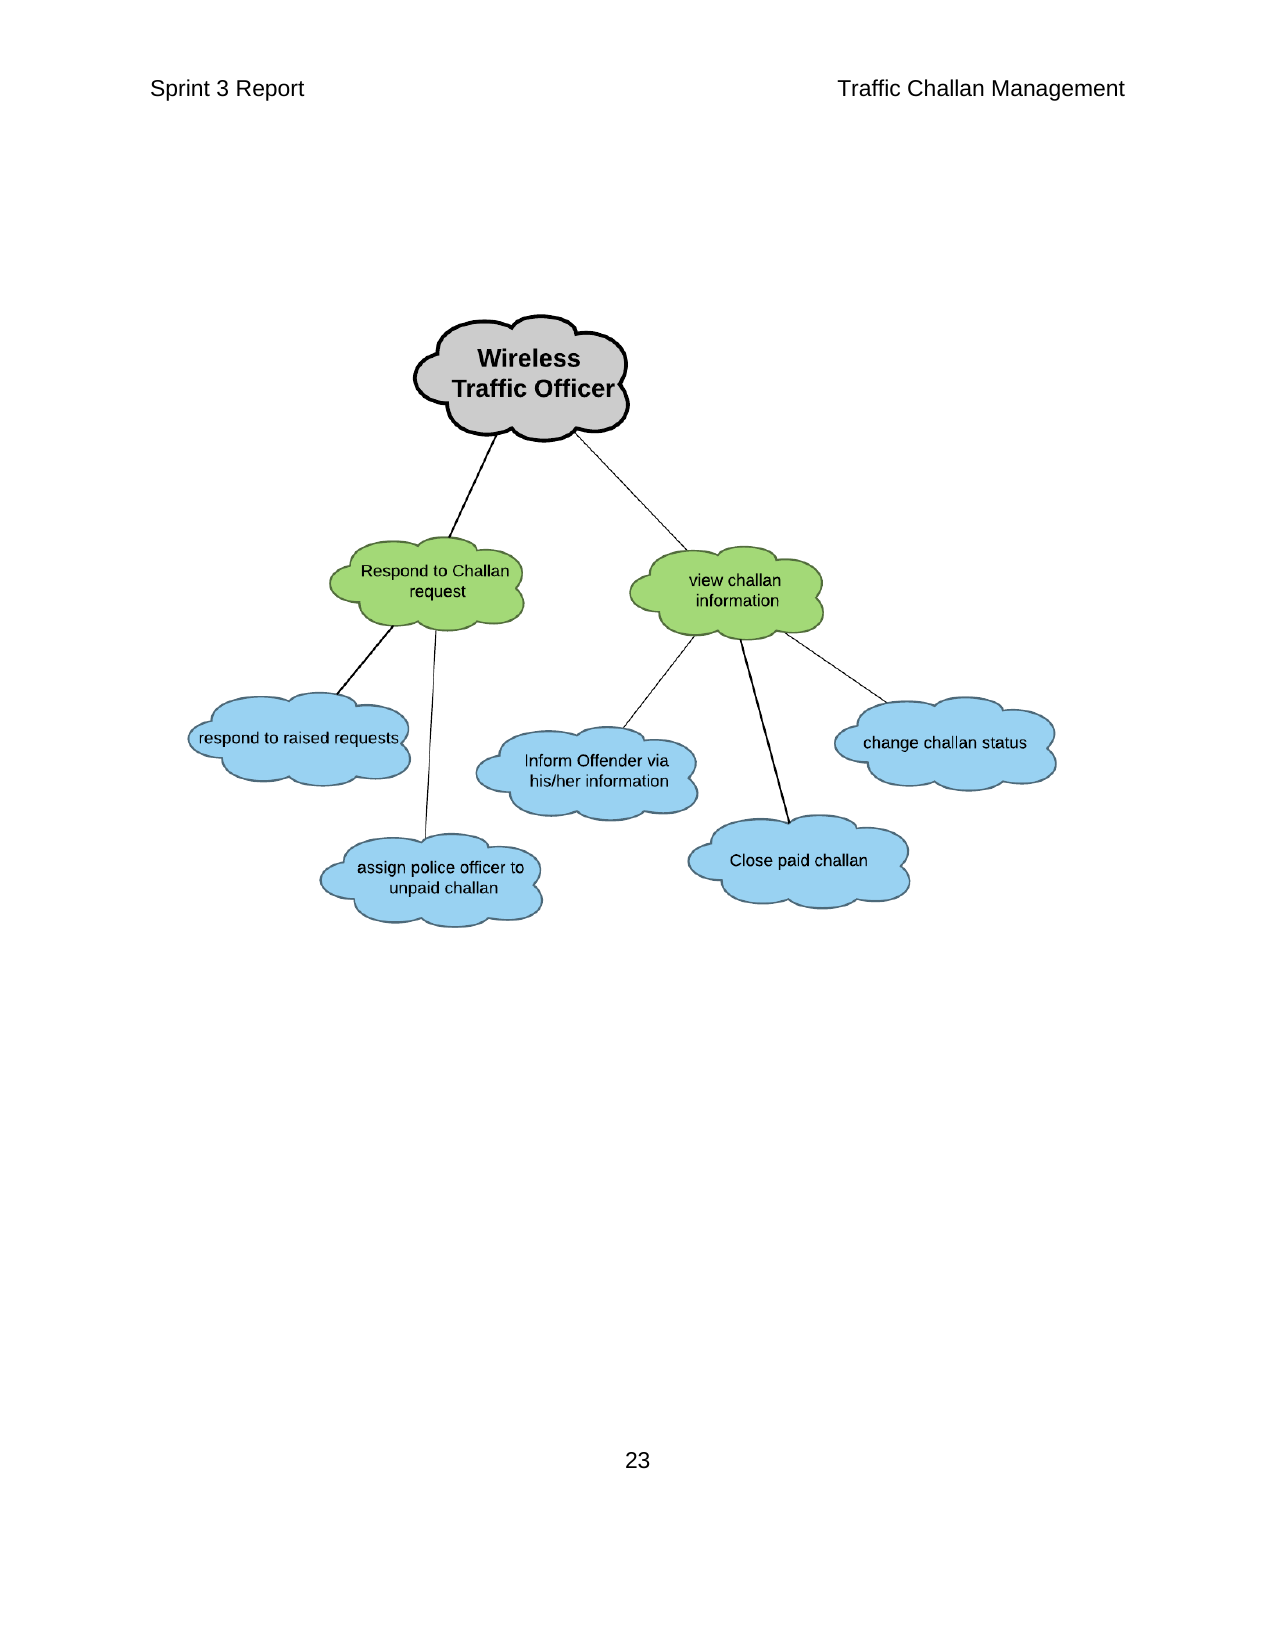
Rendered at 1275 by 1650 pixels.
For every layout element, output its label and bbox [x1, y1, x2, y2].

picture [150, 270, 1107, 967]
